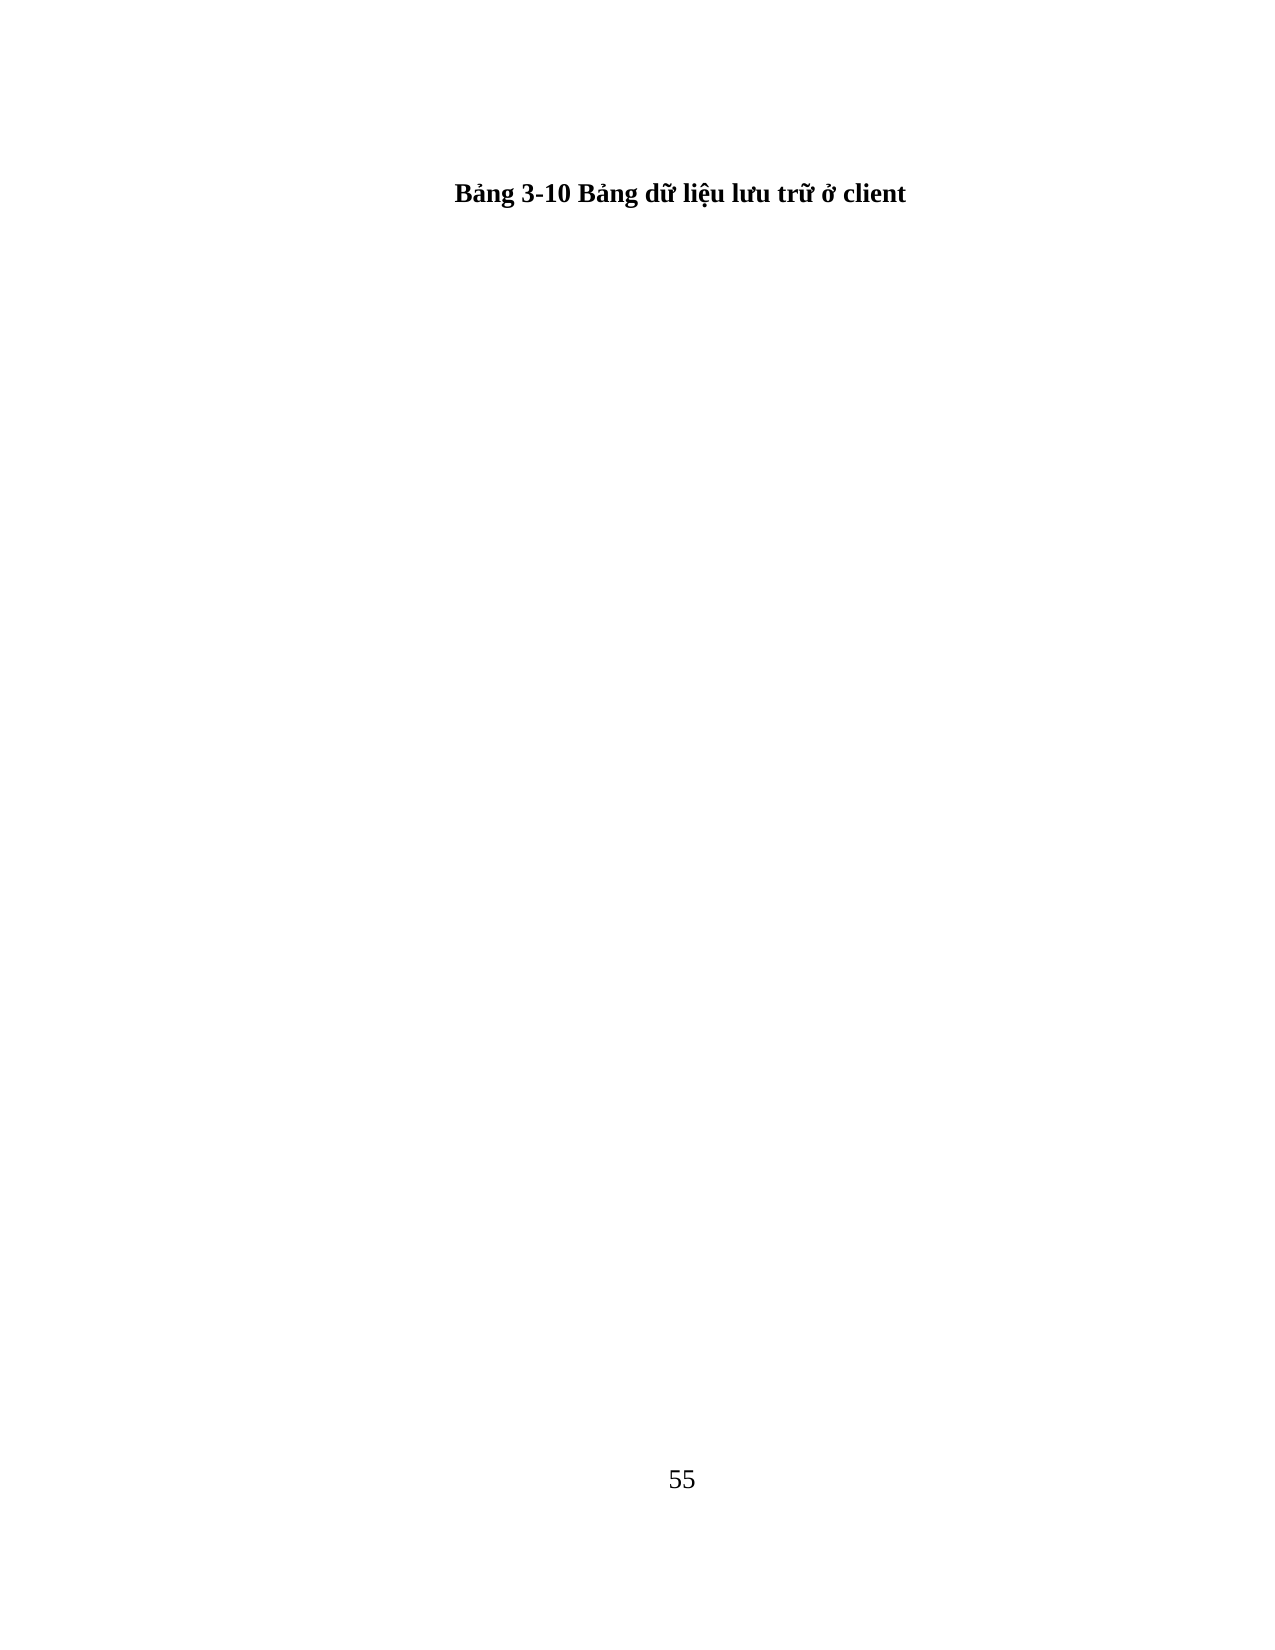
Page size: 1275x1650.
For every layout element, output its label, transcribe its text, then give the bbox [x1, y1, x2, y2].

text Bảng 3-3 Bảng dữ liệu lưu trữ ở client [207, 177, 1154, 208]
